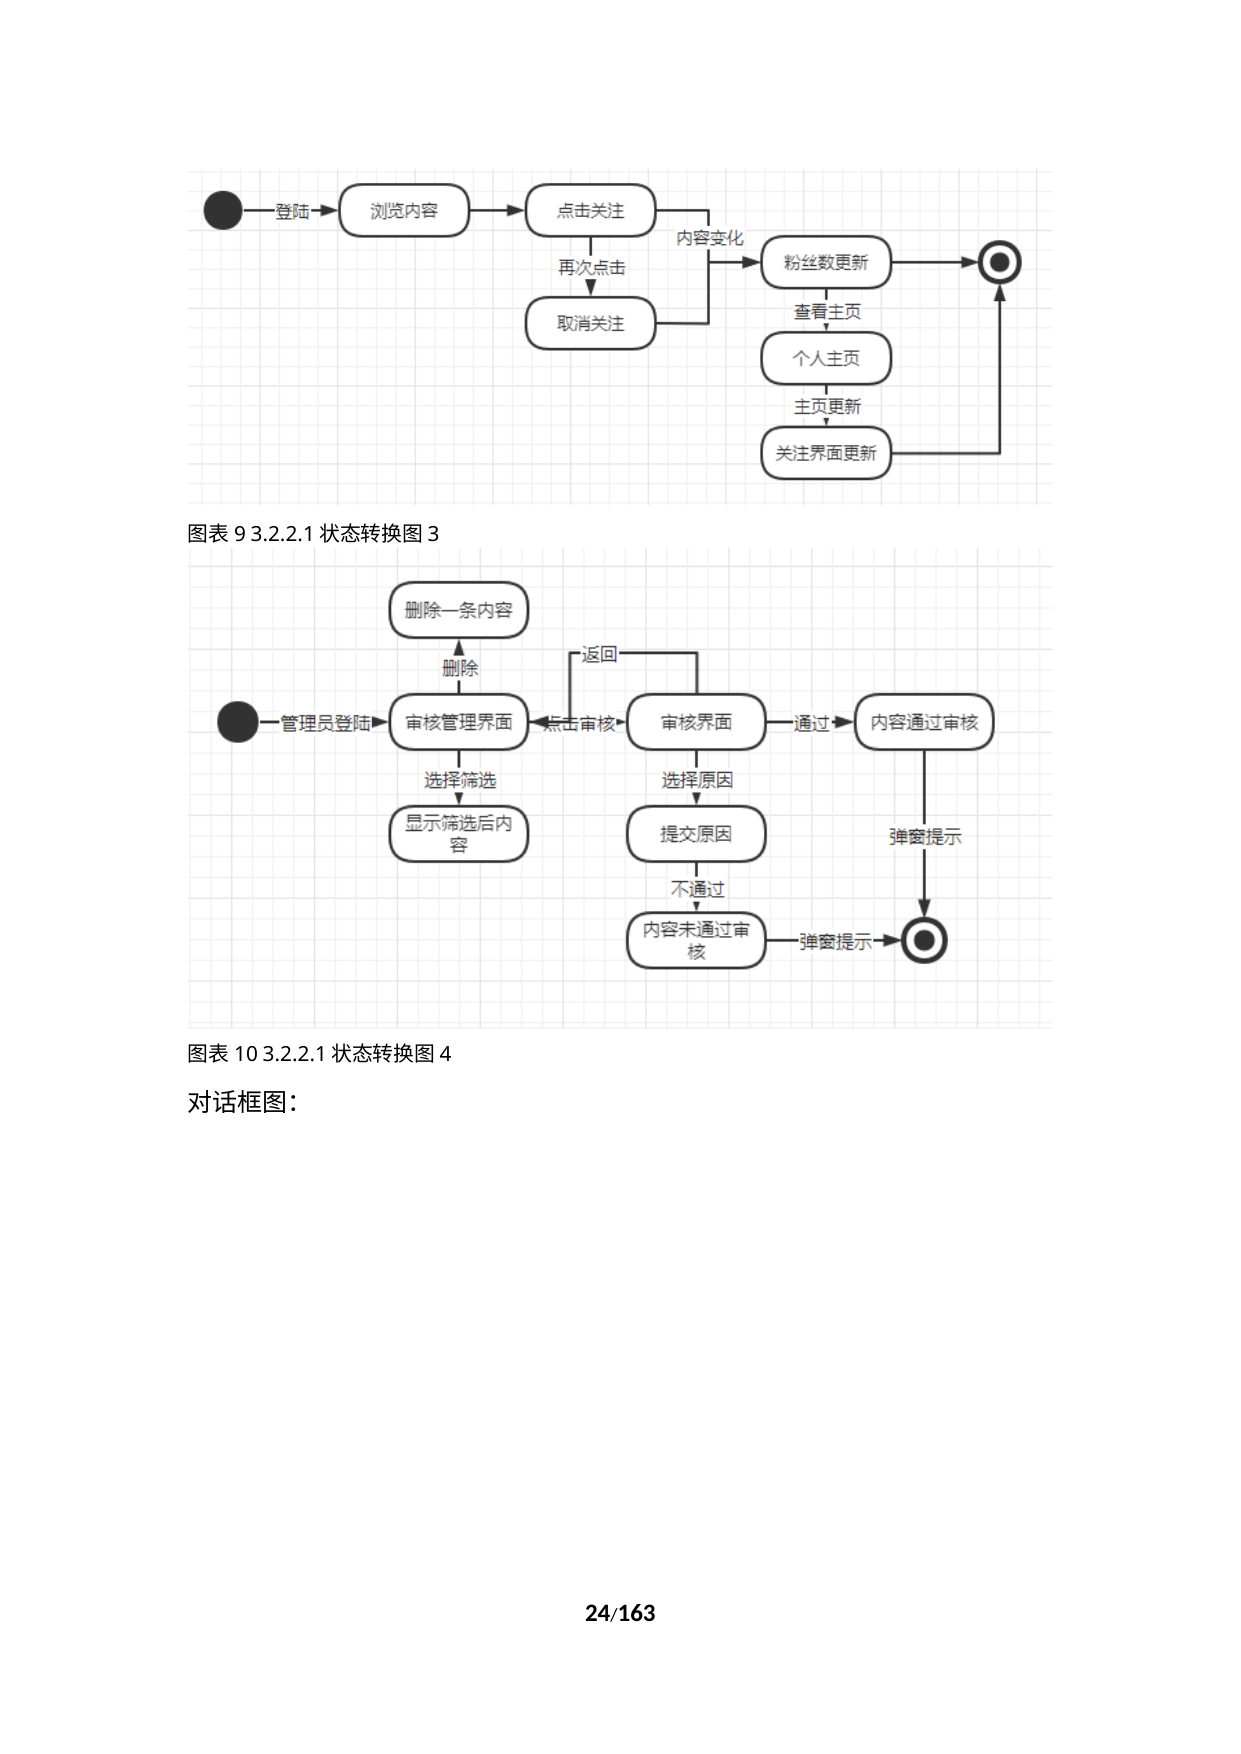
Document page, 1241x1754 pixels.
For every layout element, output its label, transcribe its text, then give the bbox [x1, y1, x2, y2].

text 对话框图： [187, 1068, 1053, 1133]
text 图表 10 3.2.2.1状态转换图4 [187, 1036, 1053, 1068]
text 图表 9 3.2.2.1状态转换图3 [187, 516, 1053, 548]
